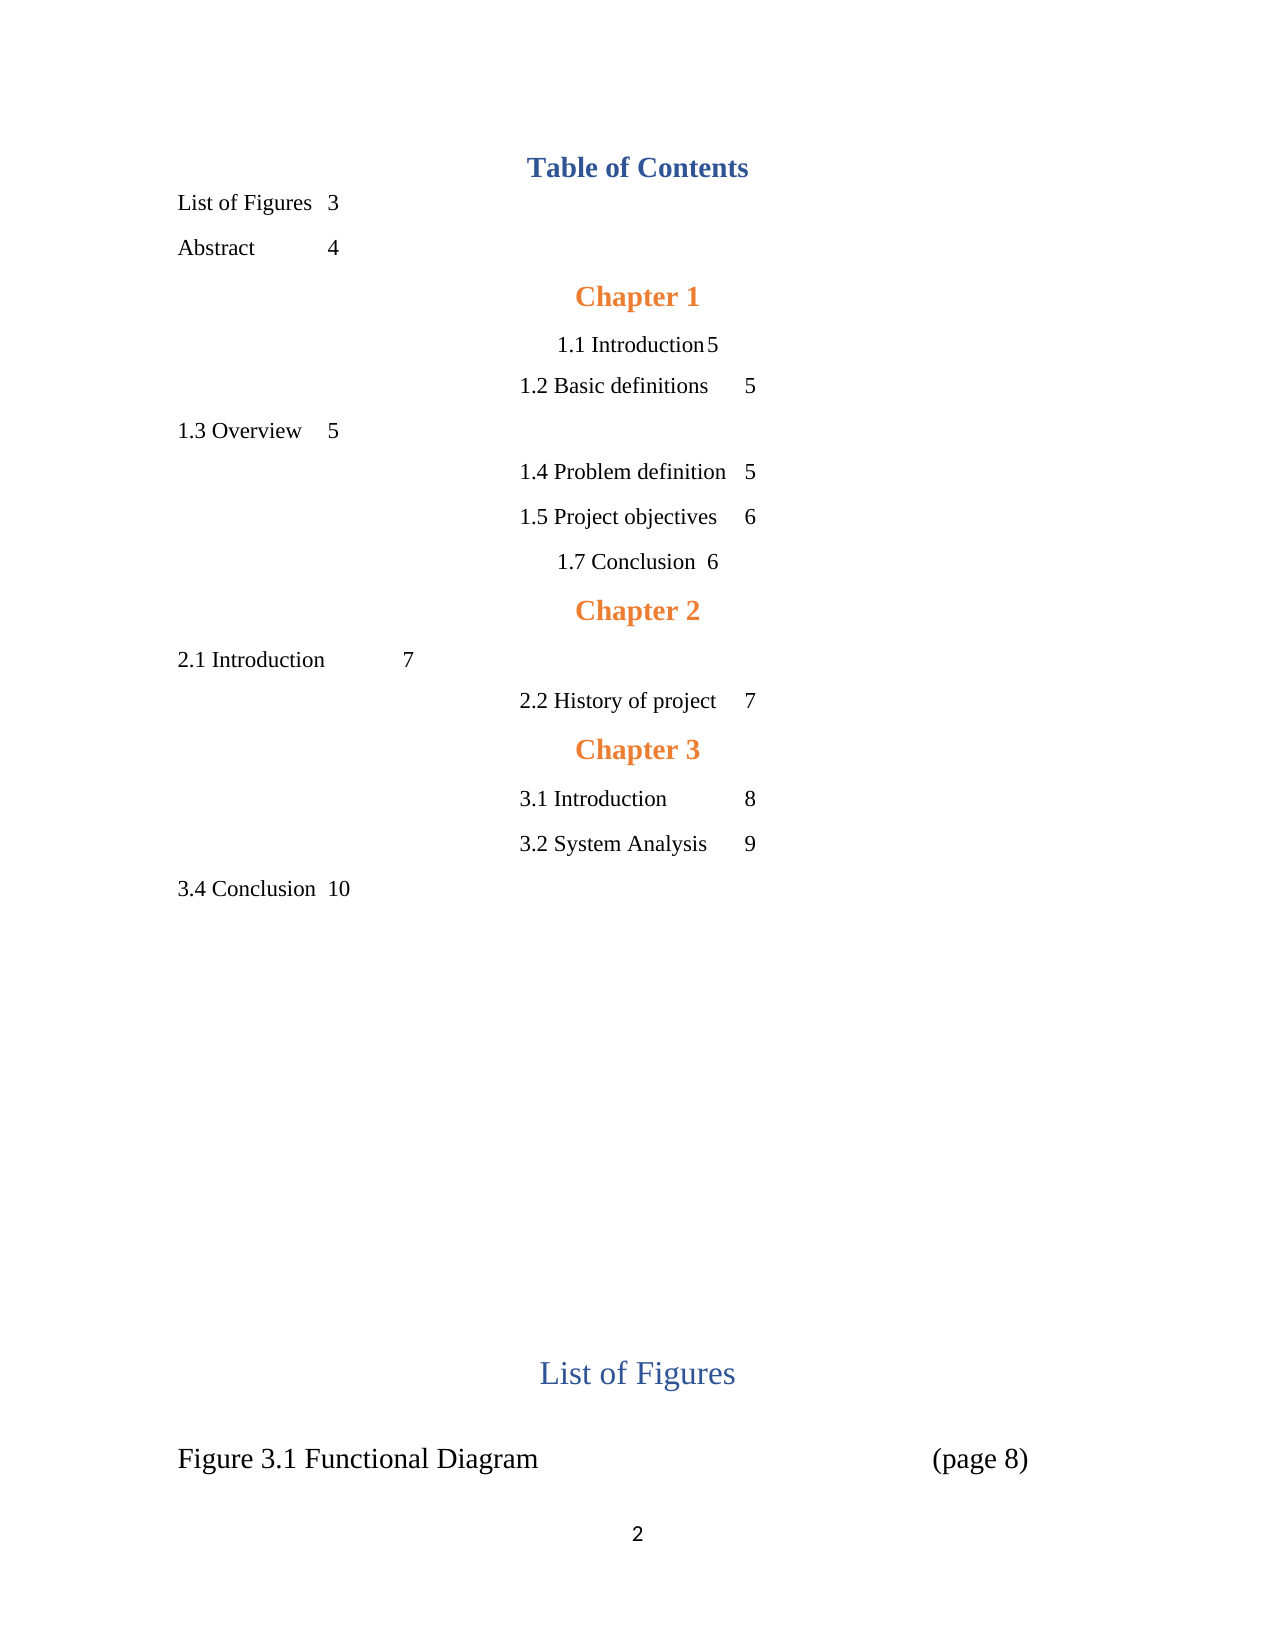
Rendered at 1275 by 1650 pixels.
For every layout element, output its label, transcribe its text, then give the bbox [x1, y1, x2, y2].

text 3.2 System Analysis 9 [177, 830, 1098, 856]
text 1.4 Problem definition 5 [177, 458, 1098, 484]
text Chapter 2 [177, 593, 1098, 627]
text 1.2 Basic definitions 5 [177, 372, 1098, 398]
subtitle List of Figures [177, 1353, 1098, 1391]
text 3.1 Introduction 8 [177, 784, 1098, 811]
text 1.7 Conclusion 6 [177, 548, 1098, 574]
text 2.1 Introduction 7 [177, 646, 1098, 672]
text List of Figures 3 [177, 188, 1098, 215]
text 3.4 Conclusion 10 [177, 875, 1098, 901]
text Abstract 4 [177, 234, 1098, 260]
text Figure 3.1 Functional Diagram (page 8) [177, 1441, 1098, 1475]
text Chapter 3 [177, 732, 1098, 765]
subtitle Table of Contents [177, 150, 1098, 183]
text Chapter 1 [177, 279, 1098, 312]
text 1.5 Project objectives 6 [177, 503, 1098, 529]
text 1.1 Introduction 5 [177, 332, 1098, 358]
text 1.3 Overview 5 [177, 417, 1098, 444]
text 2.2 History of project 7 [177, 687, 1098, 713]
